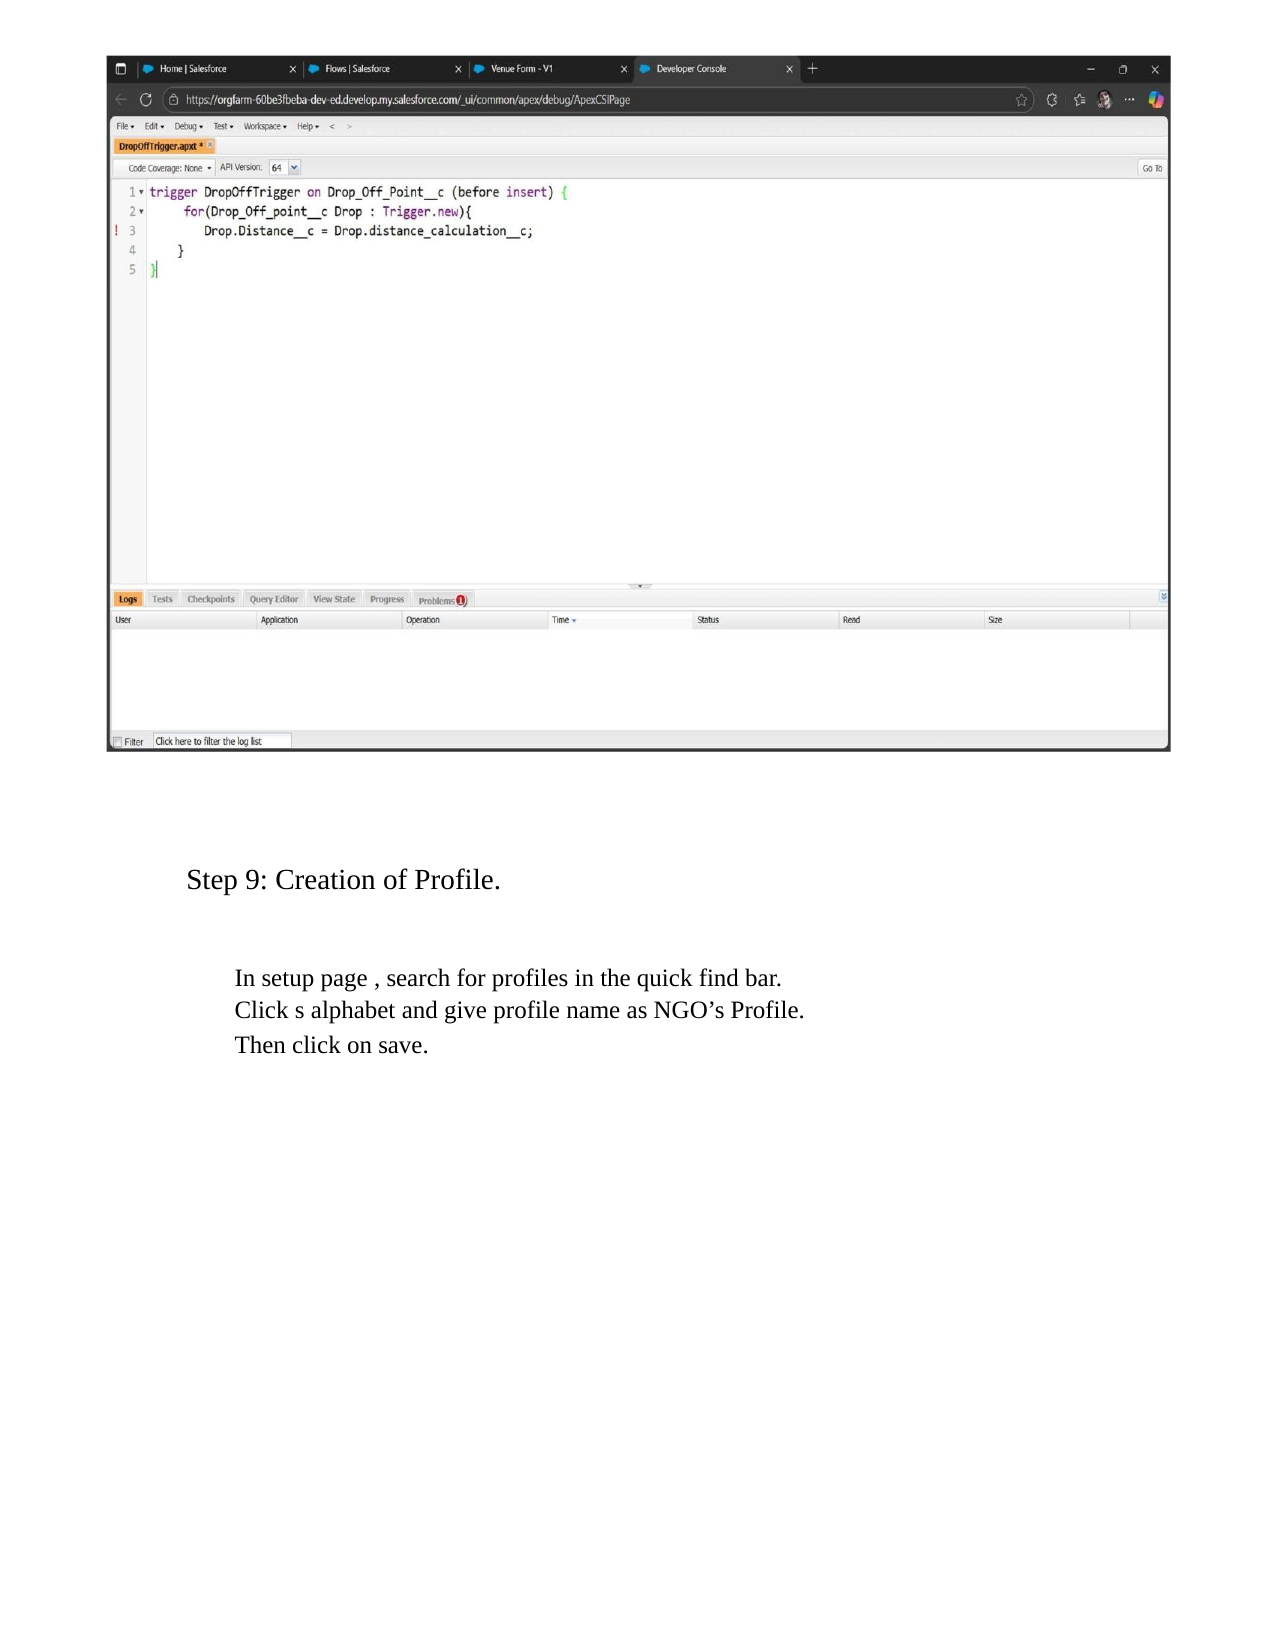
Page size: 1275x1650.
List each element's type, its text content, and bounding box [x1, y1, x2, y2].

picture [106, 55, 1171, 752]
text Click s alphabet and give profile name as NGO’s Profile. [234, 996, 1116, 1024]
text Step 9: Creation of Profile. [186, 862, 1151, 896]
text In setup page , search for profiles in the quick find bar. [234, 963, 1116, 992]
text Then click on save. [234, 1031, 1116, 1059]
